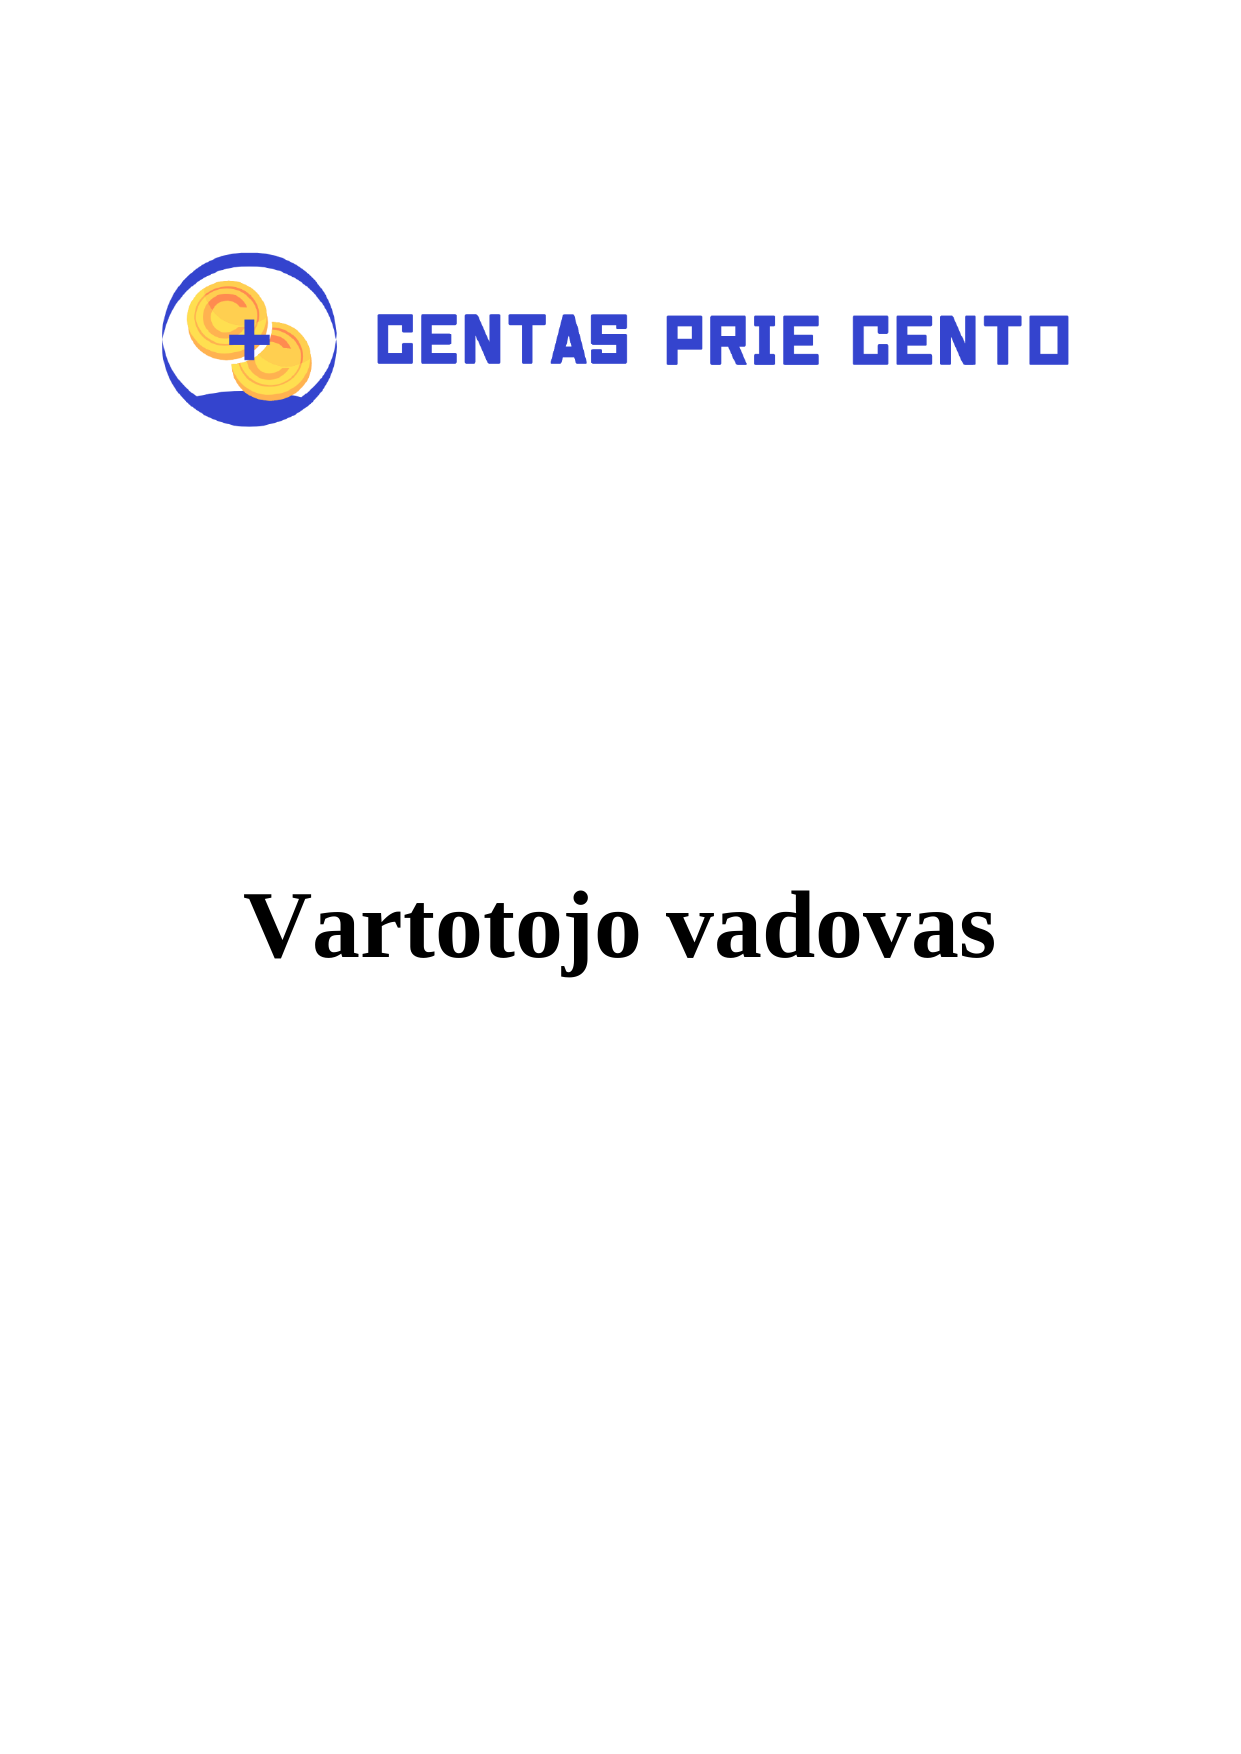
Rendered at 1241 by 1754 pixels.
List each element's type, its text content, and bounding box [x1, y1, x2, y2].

picture [150, 236, 1090, 437]
text Vartotojo vadovas [150, 868, 1090, 978]
